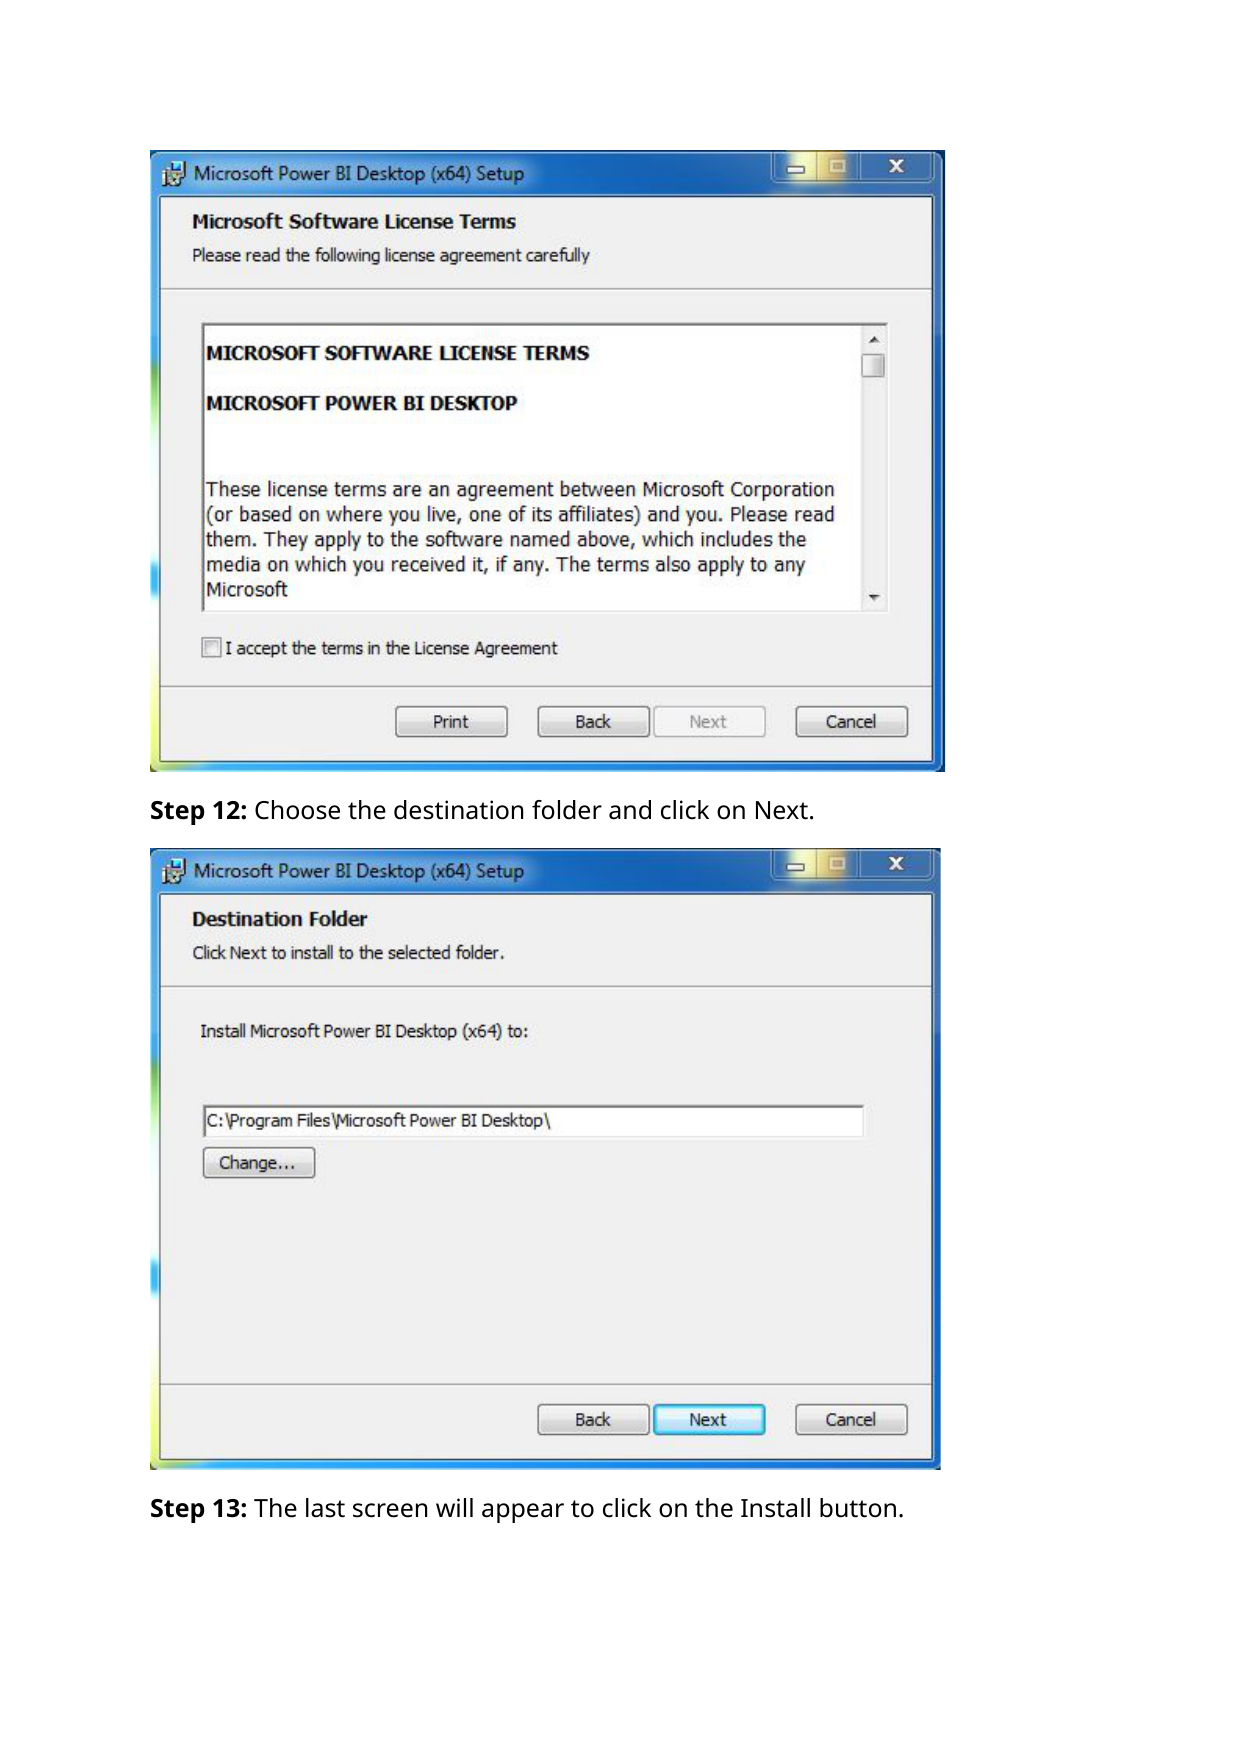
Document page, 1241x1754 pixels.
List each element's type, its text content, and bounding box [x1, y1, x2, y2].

text Step 12: Choose the destination folder and click on Next. [150, 793, 1090, 827]
picture [150, 150, 946, 772]
picture [150, 848, 941, 1470]
text Step 13: The last screen will appear to click on the Install button. [150, 1490, 1090, 1524]
